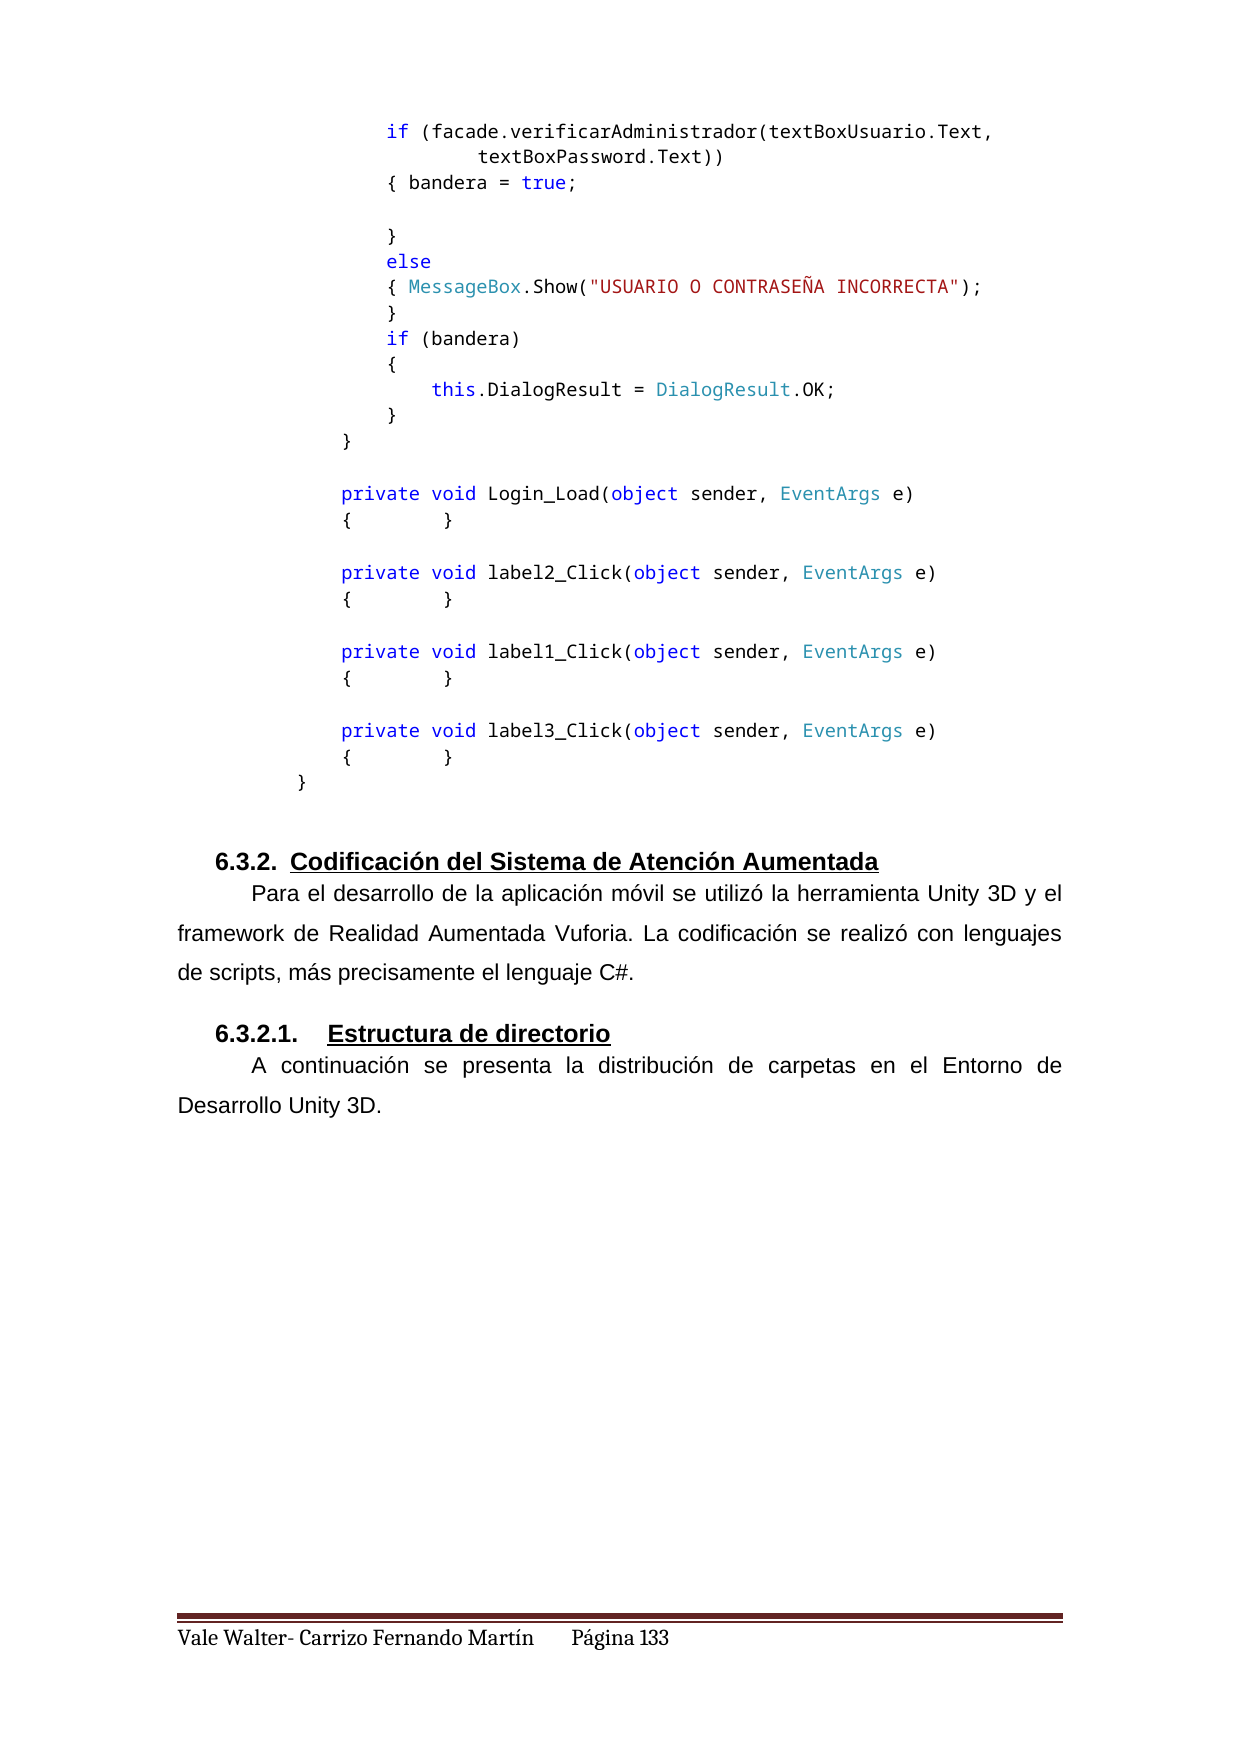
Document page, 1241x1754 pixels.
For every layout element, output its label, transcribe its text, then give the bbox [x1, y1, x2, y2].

text this.DialogResult = DialogResult.OK; [251, 376, 1063, 401]
text } [251, 299, 1063, 325]
text private void label3_Click(object sender, EventArgs e) [251, 718, 1063, 743]
text private void label2_Click(object sender, EventArgs e) [251, 559, 1063, 585]
text { } [251, 585, 1063, 611]
text } [251, 769, 1063, 794]
text private void label1_Click(object sender, EventArgs e) [251, 638, 1063, 664]
text } [251, 427, 1063, 452]
text { bandera = true; [251, 169, 1063, 195]
text A continuación se presenta la distribución de carpetas en el Entorno de Desarrollo Unity 3D. [177, 1052, 1063, 1118]
text private void Login_Load(object sender, EventArgs e) [251, 480, 1063, 506]
text } [251, 223, 1063, 248]
text { } [251, 664, 1063, 689]
list Estructura de directorio [215, 1019, 1063, 1048]
text if (bandera) [251, 325, 1063, 350]
text { MessageBox.Show("USUARIO O CONTRASEÑA INCORRECTA"); [251, 274, 1063, 299]
text { [251, 350, 1063, 376]
text Para el desarrollo de la aplicación móvil se utilizó la herramienta Unity 3D y el framework de Realidad Aumentada Vuforia. La codificación se realizó con lenguajes de scripts, más precisamente el lenguaje C#. [177, 880, 1063, 986]
text if (facade.verificarAdministrador(textBoxUsuario.Text, textBoxPassword.Text)) [251, 118, 1063, 169]
text { } [251, 743, 1063, 769]
text } [251, 401, 1063, 427]
list Codificación del Sistema de Atención Aumentada [215, 847, 1063, 876]
text { } [251, 506, 1063, 531]
text else [251, 248, 1063, 274]
